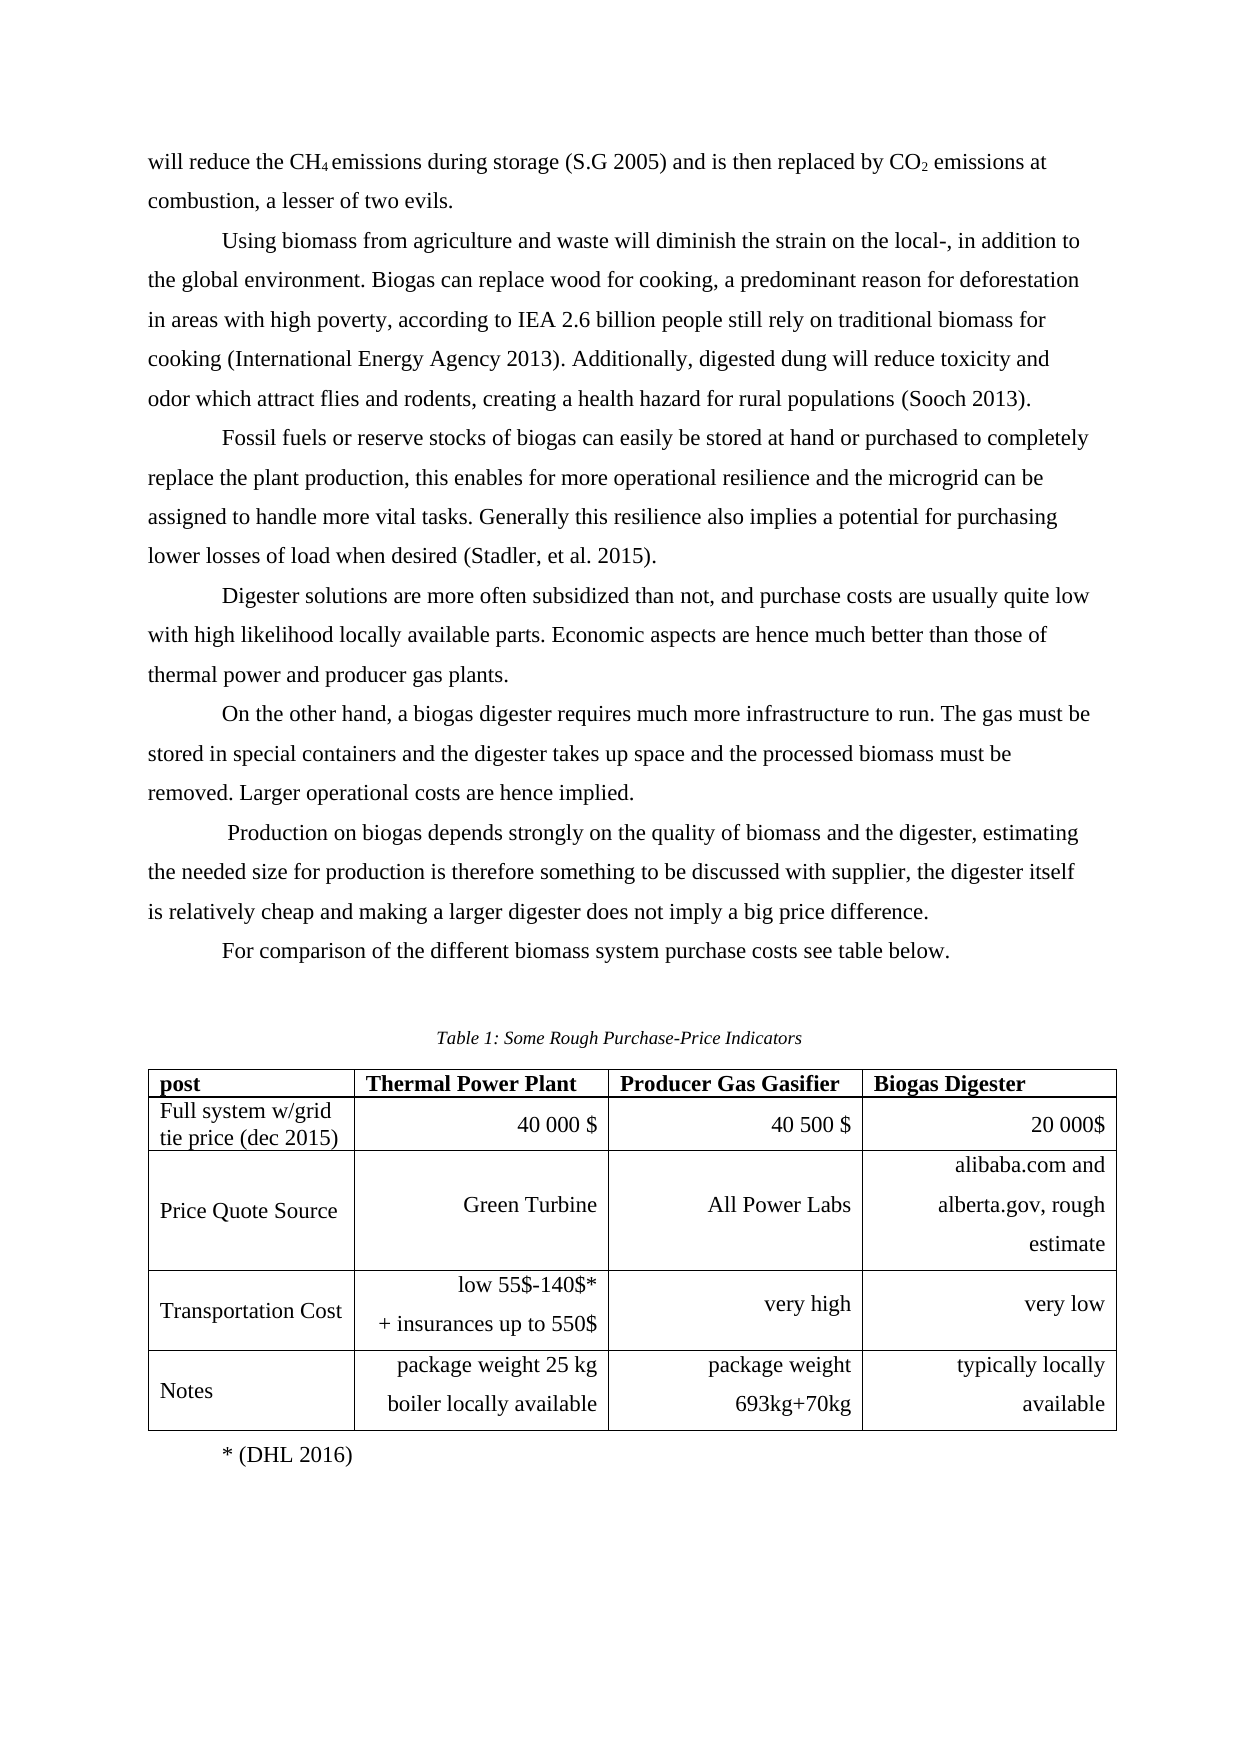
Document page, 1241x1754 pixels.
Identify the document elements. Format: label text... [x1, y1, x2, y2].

text For comparison of the different biomass system purchase costs see table below. [148, 937, 1092, 964]
table_cell very high [609, 1271, 862, 1350]
table_cell alibaba.com and alberta.gov, rough estimate [863, 1151, 1116, 1270]
table_cell package weight 693kg+70kg [609, 1351, 862, 1430]
table_cell Green Turbine [355, 1151, 608, 1270]
text Digester solutions are more often subsidized than not, and purchase costs are usually quite low with high likelihood locally available parts. Economic aspects are hence much better than those of thermal power and producer gas plants. [148, 582, 1092, 687]
table_cell 20 000$ [863, 1098, 1116, 1150]
table_header post [149, 1070, 354, 1096]
table_cell Notes [149, 1351, 354, 1430]
table_cell low 55$-140$* + insurances up to 550$ [355, 1271, 608, 1350]
text * [148, 1441, 1092, 1467]
text Fossil fuels or reserve stocks of biogas can easily be stored at hand or purchased to completely replace the plant production, this enables for more operational resilience and the microgrid can be assigned to handle more vital tasks. Generally this resilience also implies a potential for purchasing lower losses of load when desired. [148, 424, 1092, 569]
table_cell very low [863, 1271, 1116, 1350]
table_cell Price Quote Source [149, 1151, 354, 1270]
table_header Biogas Digester [863, 1070, 1116, 1096]
table_header Producer Gas Gasifier [609, 1070, 862, 1096]
table_header Thermal Power Plant [355, 1070, 608, 1096]
table_cell package weight 25 kg boiler locally available [355, 1351, 608, 1430]
table_cell Full system w/grid tie price (dec 2015) [149, 1098, 354, 1150]
table_cell Transportation Cost [149, 1271, 354, 1350]
text On the other hand, a biogas digester requires much more infrastructure to run. The gas must be stored in special containers and the digester takes up space and the processed biomass must be removed. Larger operational costs are hence implied. [148, 700, 1092, 806]
text Using biomass from agriculture and waste will diminish the strain on the local-, in addition to the global environment. Biogas can replace wood for cooking, a predominant reason for deforestation in areas with high poverty, according to IEA 2.6 billion people still rely on traditional biomass for cooking. Additionally, digested dung will reduce toxicity and odor which attract flies and rodents, creating a health hazard for rural populations. [148, 227, 1092, 411]
table_cell All Power Labs [609, 1151, 862, 1270]
table_cell typically locally available [863, 1351, 1116, 1430]
table_cell 40 500 $ [609, 1098, 862, 1150]
text Table 1: Some Rough Purchase-Price Indicators [148, 1027, 1092, 1048]
text Production on biogas depends strongly on the quality of biomass and the digester, estimating the needed size for production is therefore something to be discussed with supplier, the digester itself is relatively cheap and making a larger digester does not imply a big price difference. [148, 819, 1092, 924]
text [148, 148, 1092, 213]
table_cell 40 000 $ [355, 1098, 608, 1150]
